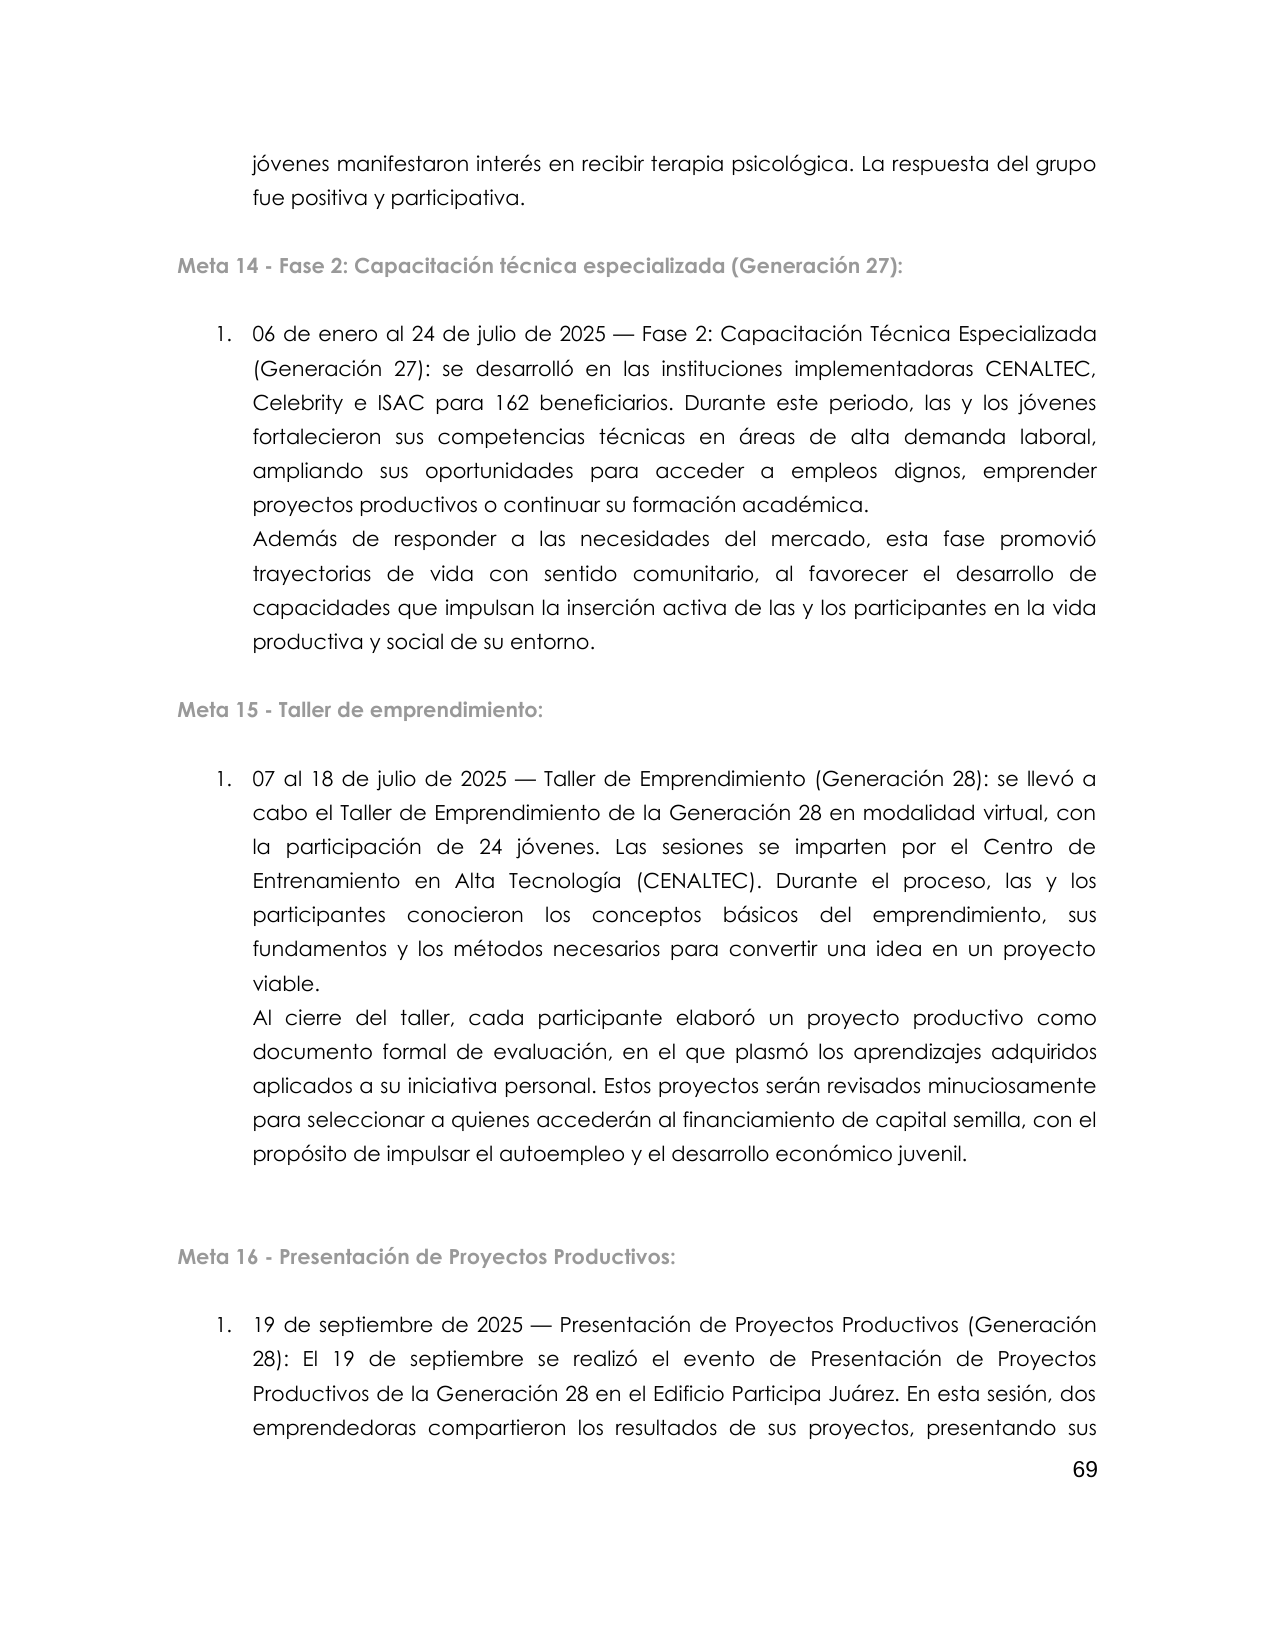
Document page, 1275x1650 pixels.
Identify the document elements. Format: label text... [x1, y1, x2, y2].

text Meta 14 - Fase 2: Capacitación técnica especializada (Generación 27): [177, 250, 1098, 280]
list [215, 148, 1098, 212]
text Meta 15 - Taller de emprendimiento: [177, 694, 1098, 724]
text Además de responder a las necesidades del mercado, esta fase promovió trayectorias de vida con sentido comunitario, al favorecer el desarrollo de capacidades que impulsan la inserción activa de las y los participantes en la vida productiva y social de su entorno. [252, 523, 1098, 656]
text Meta 16 - Presentación de Proyectos Productivos: [177, 1241, 1098, 1271]
list 06 de enero al 24 de julio de 2025 — Fase 2: Capacitación Técnica Especializada (Generación 27): se desarrolló en las instituciones implementadoras CENALTEC, Celebrity e ISAC para 162 beneficiarios. Durante este periodo, las y los jóvenes fortalecieron sus competencias técnicas en áreas de alta demanda laboral, ampliando sus oportunidades para acceder a empleos dignos, emprender proyectos productivos o continuar su formación académica. [215, 318, 1098, 519]
text Al cierre del taller, cada participante elaboró un proyecto productivo como documento formal de evaluación, en el que plasmó los aprendizajes adquiridos aplicados a su iniciativa personal. Estos proyectos serán revisados minuciosamente para seleccionar a quienes accederán al financiamiento de capital semilla, con el propósito de impulsar el autoempleo y el desarrollo económico juvenil. [252, 1002, 1098, 1168]
list 07 al 18 de julio de 2025 — Taller de Emprendimiento (Generación 28): se llevó a cabo el Taller de Emprendimiento de la Generación 28 en modalidad virtual, con la participación de 24 jóvenes. Las sesiones se imparten por el Centro de Entrenamiento en Alta Tecnología (CENALTEC). Durante el proceso, las y los participantes conocieron los conceptos básicos del emprendimiento, sus fundamentos y los métodos necesarios para convertir una idea en un proyecto viable. [215, 763, 1098, 997]
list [215, 1309, 1098, 1442]
